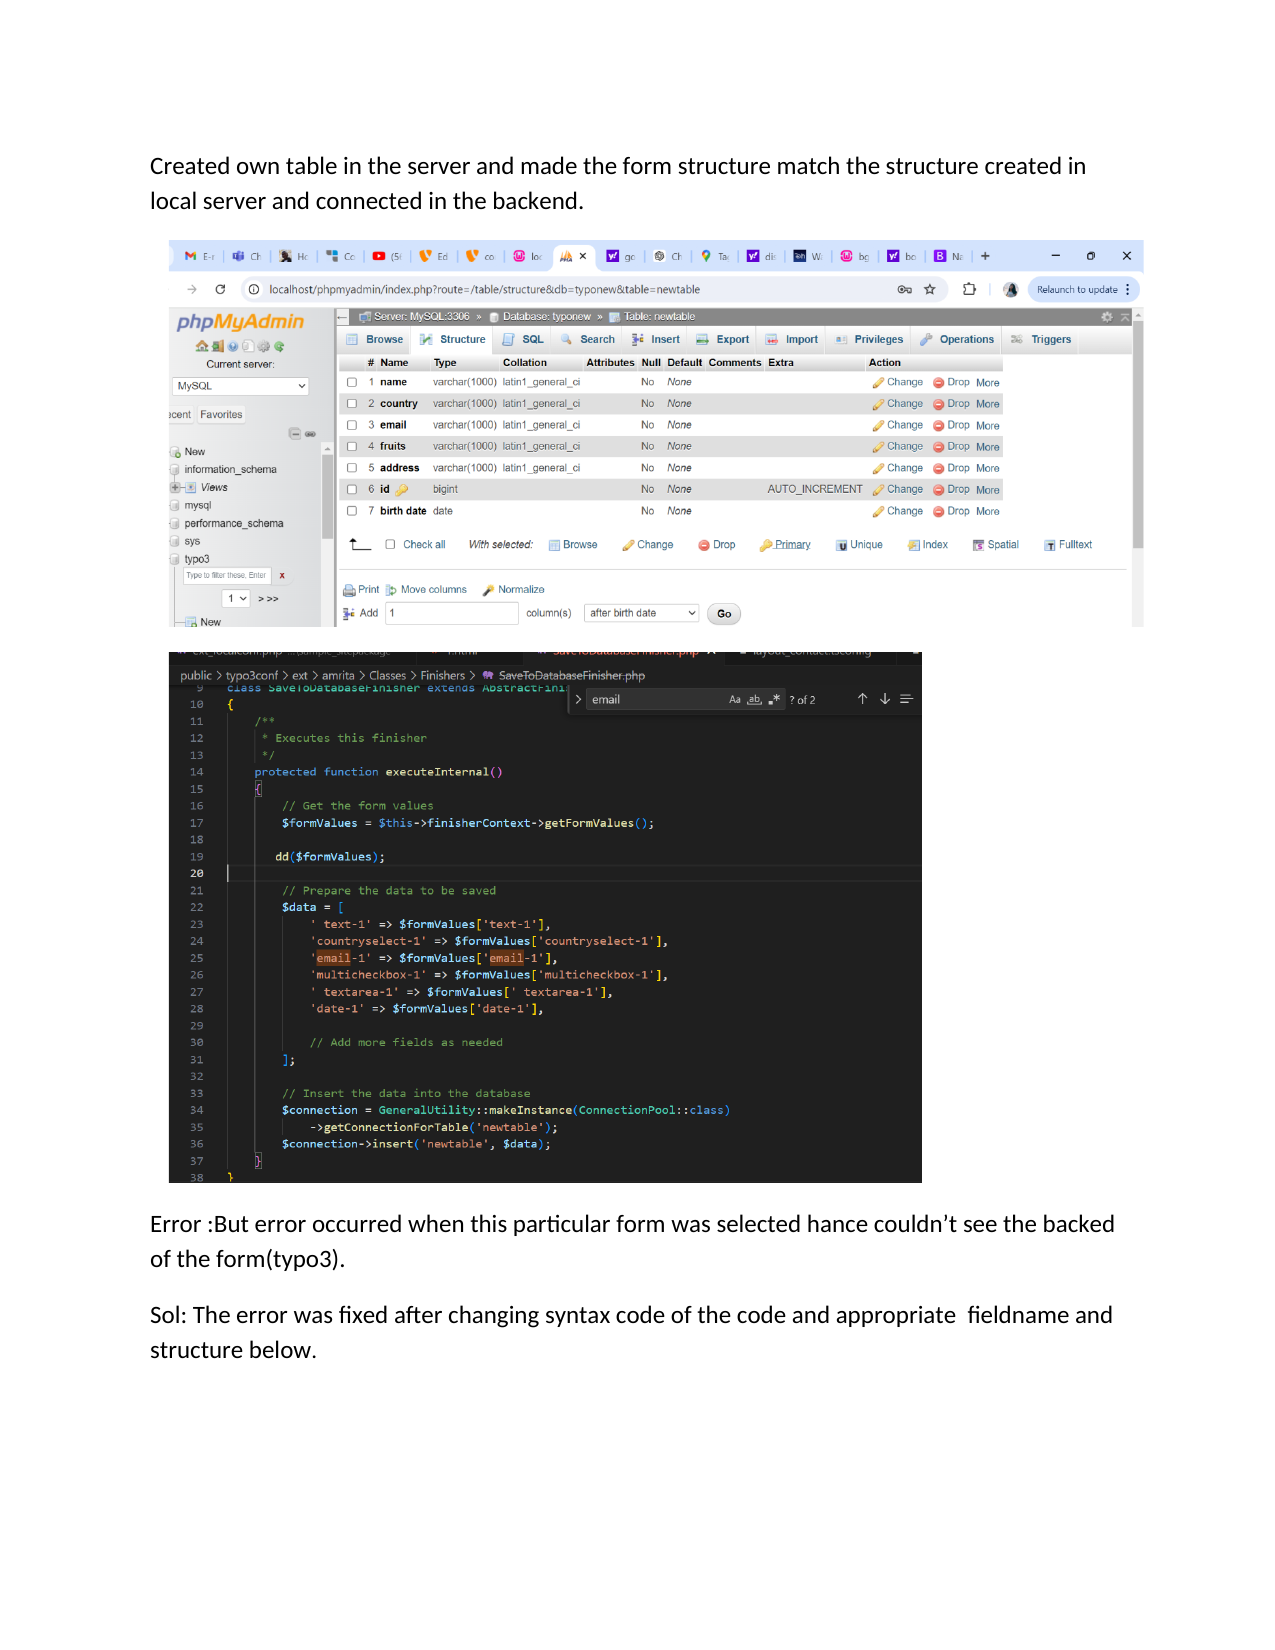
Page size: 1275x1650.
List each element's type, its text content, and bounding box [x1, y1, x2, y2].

text Error :But error occurred when this particular form was selected hance couldn’t see the backed of the form(typo3). [150, 1208, 1125, 1274]
text Created own table in the server and made the form structure match the structure created in local server and connected in the backend. [150, 150, 1125, 216]
text Sol: The error was fixed after changing syntax code of the code and appropriate fieldname and structure below. [150, 1299, 1125, 1365]
